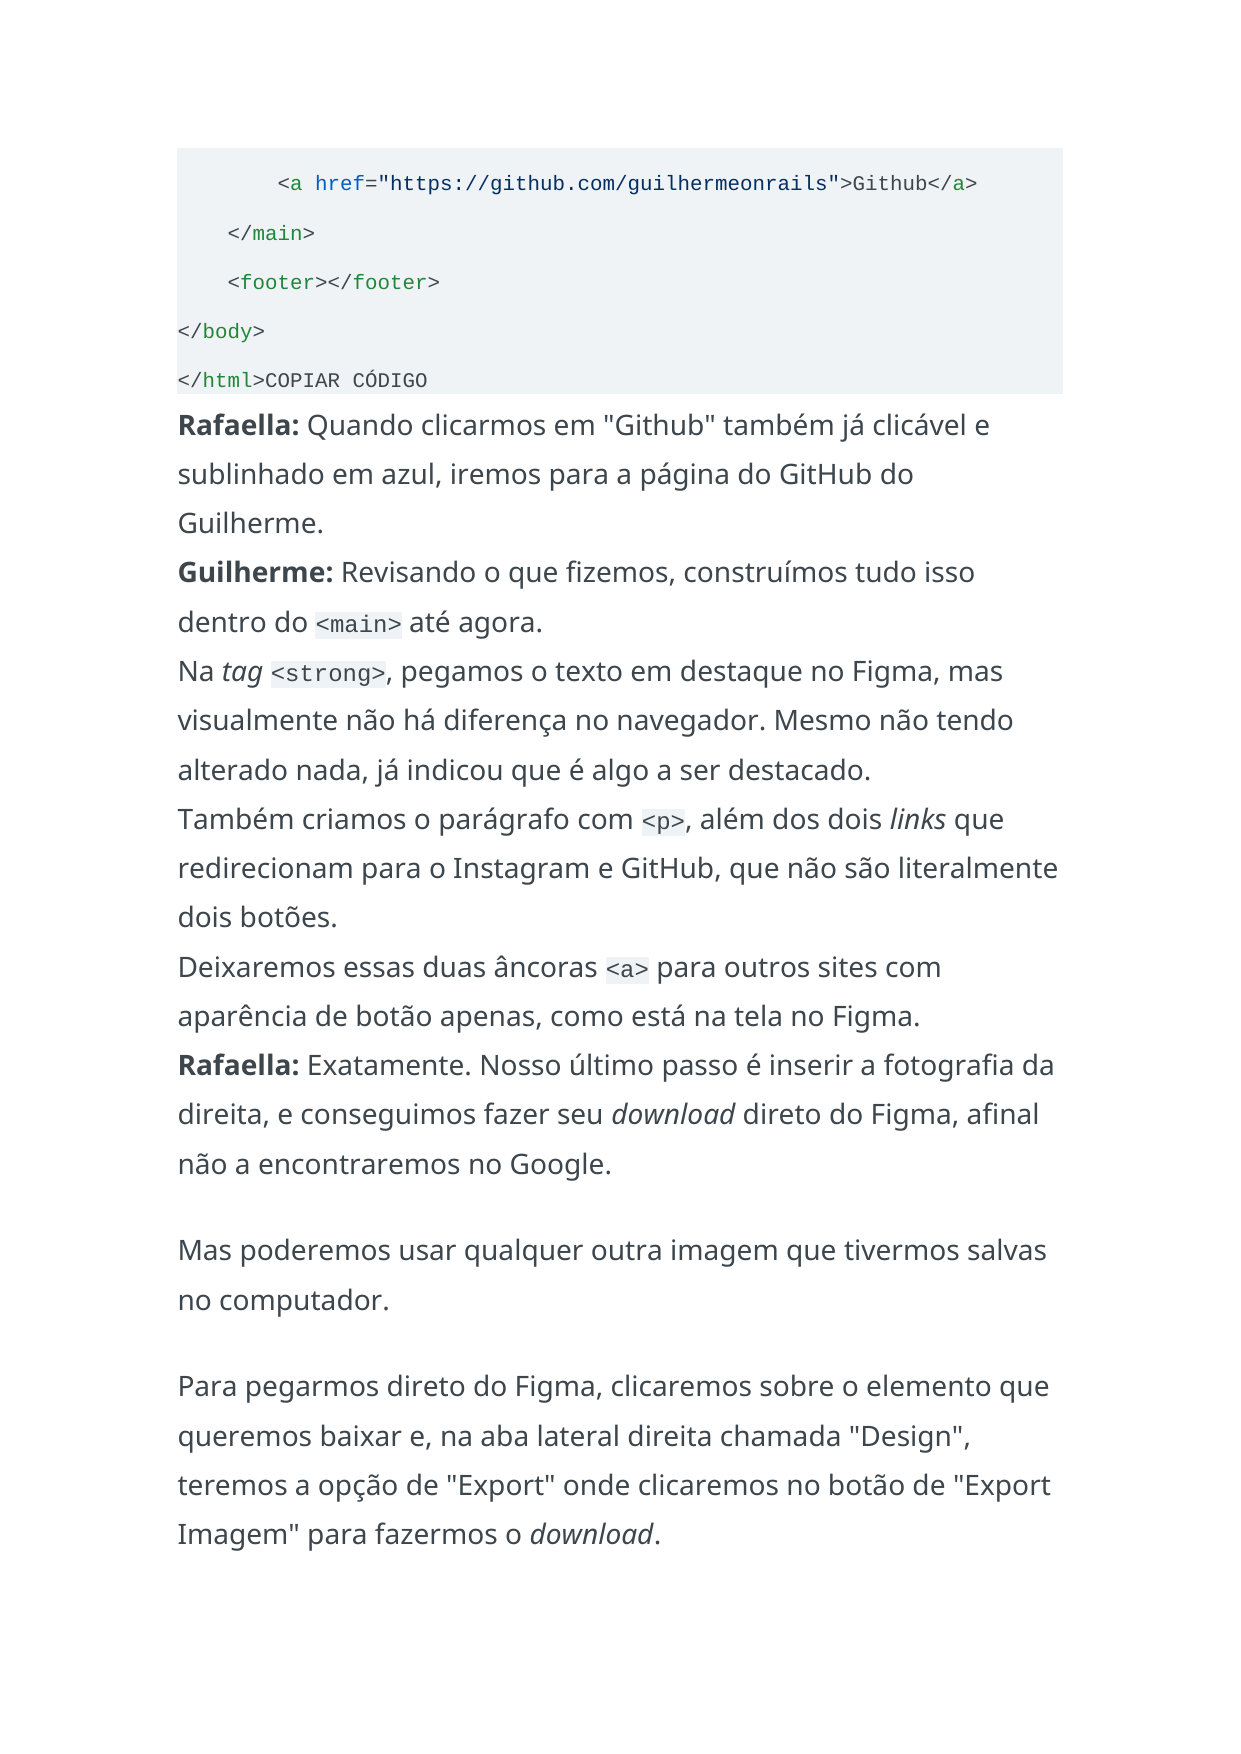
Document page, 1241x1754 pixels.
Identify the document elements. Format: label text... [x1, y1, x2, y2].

text Rafaella: Quando clicarmos em "Github" também já clicável e sublinhado em azul, iremos para a página do GitHub do Guilherme. [177, 394, 1063, 542]
text Guilherme: Revisando o que fizemos, construímos tudo isso dentro do <main> até agora. [177, 542, 1063, 640]
text <footer></footer> [177, 246, 1063, 295]
text Mas poderemos usar qualquer outra imagem que tivermos salvas no computador. [177, 1220, 1063, 1318]
text </body> [177, 295, 1063, 345]
text </main> [177, 197, 1063, 246]
text <a href="https://github.com/guilhermeonrails">Github</a> [177, 148, 1063, 197]
text </html>COPIAR CÓDIGO [177, 345, 1063, 394]
text Deixaremos essas duas âncoras <a> para outros sites com aparência de botão apenas, como está na tela no Figma. [177, 936, 1063, 1034]
text Rafaella: Exatamente. Nosso último passo é inserir a fotografia da direita, e conseguimos fazer seu download direto do Figma, afinal não a encontraremos no Google. [177, 1034, 1063, 1182]
text Na tag <strong>, pegamos o texto em destaque no Figma, mas visualmente não há diferença no navegador. Mesmo não tendo alterado nada, já indicou que é algo a ser destacado. [177, 640, 1063, 788]
text Para pegarmos direto do Figma, clicaremos sobre o elemento que queremos baixar e, na aba lateral direita chamada "Design", teremos a opção de "Export" onde clicaremos no botão de "Export Imagem" para fazermos o download. [177, 1356, 1063, 1553]
text Também criamos o parágrafo com <p>, além dos dois links que redirecionam para o Instagram e GitHub, que não são literalmente dois botões. [177, 788, 1063, 936]
